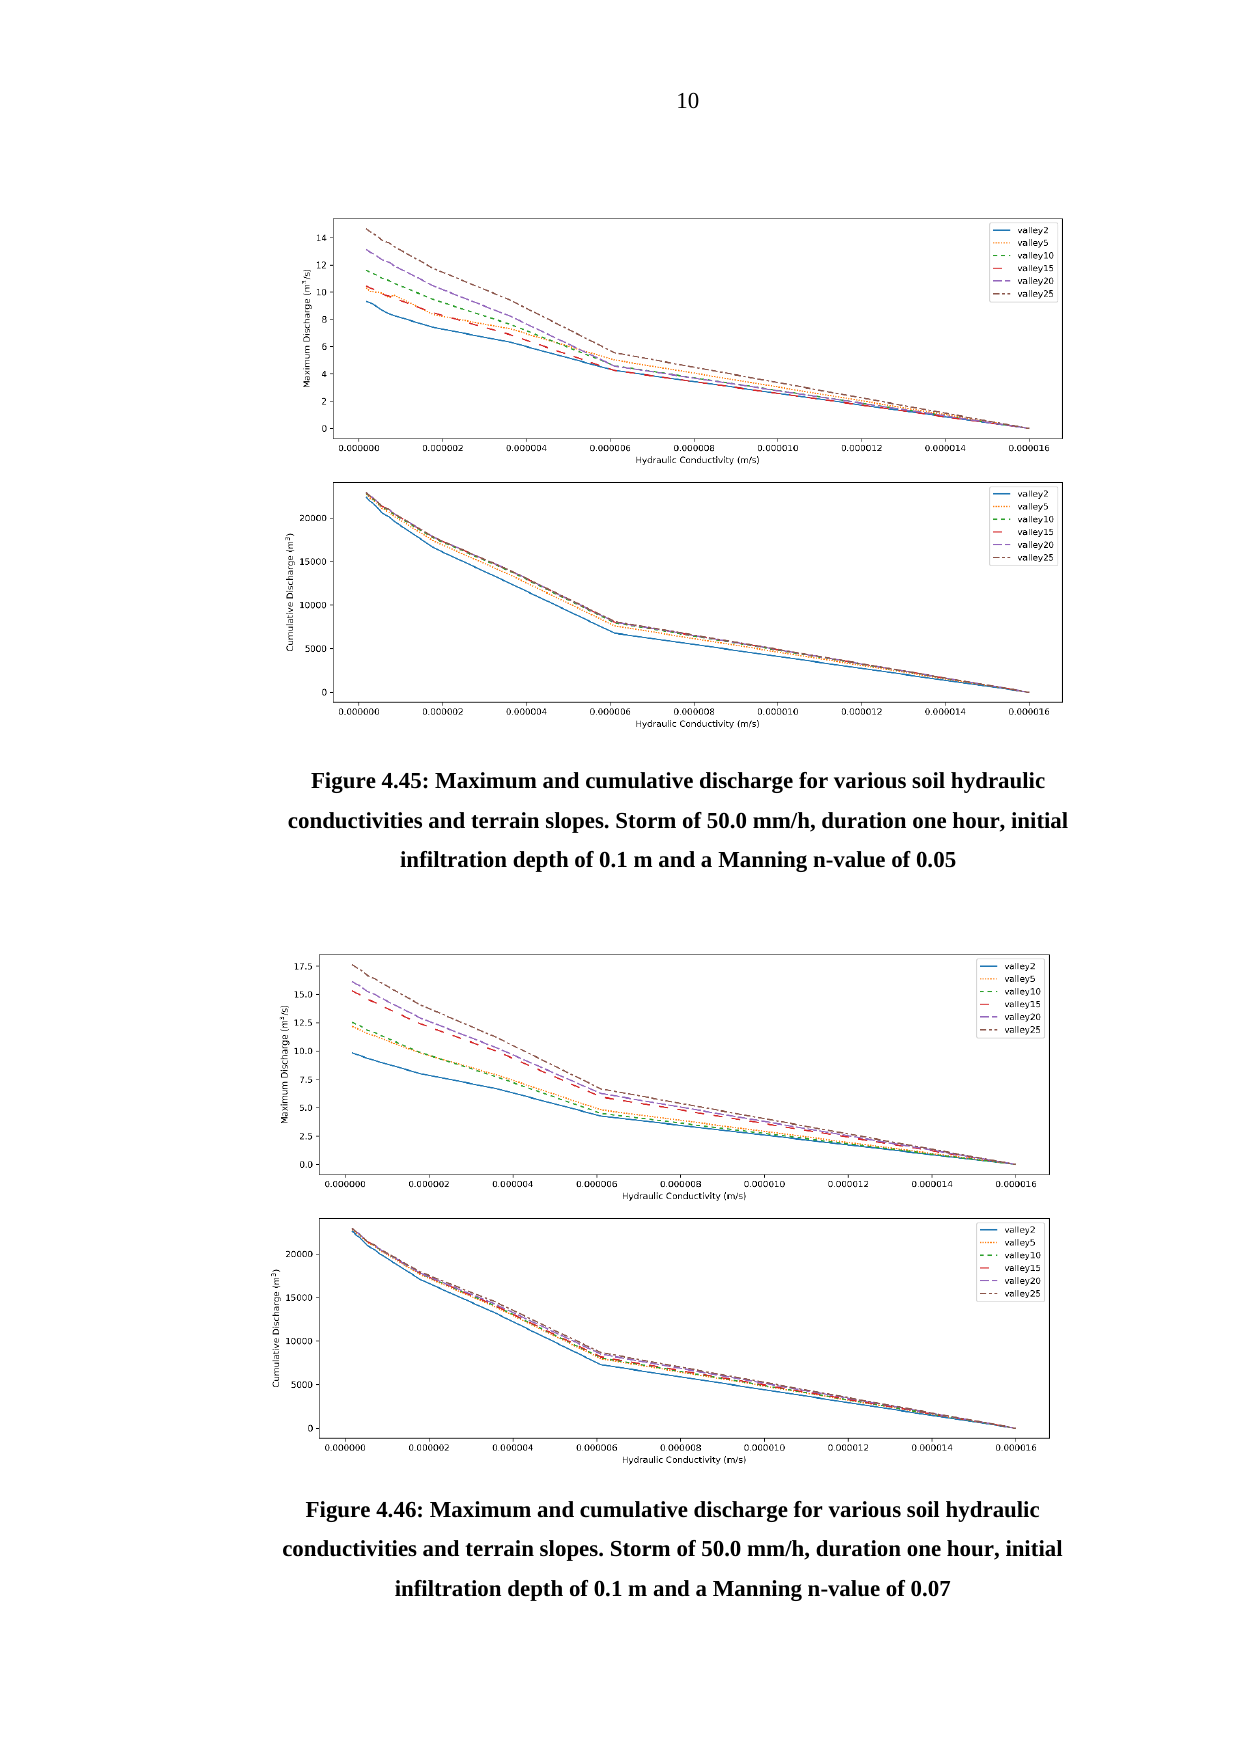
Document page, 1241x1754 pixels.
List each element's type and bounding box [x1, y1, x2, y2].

picture [202, 792, 1143, 1351]
